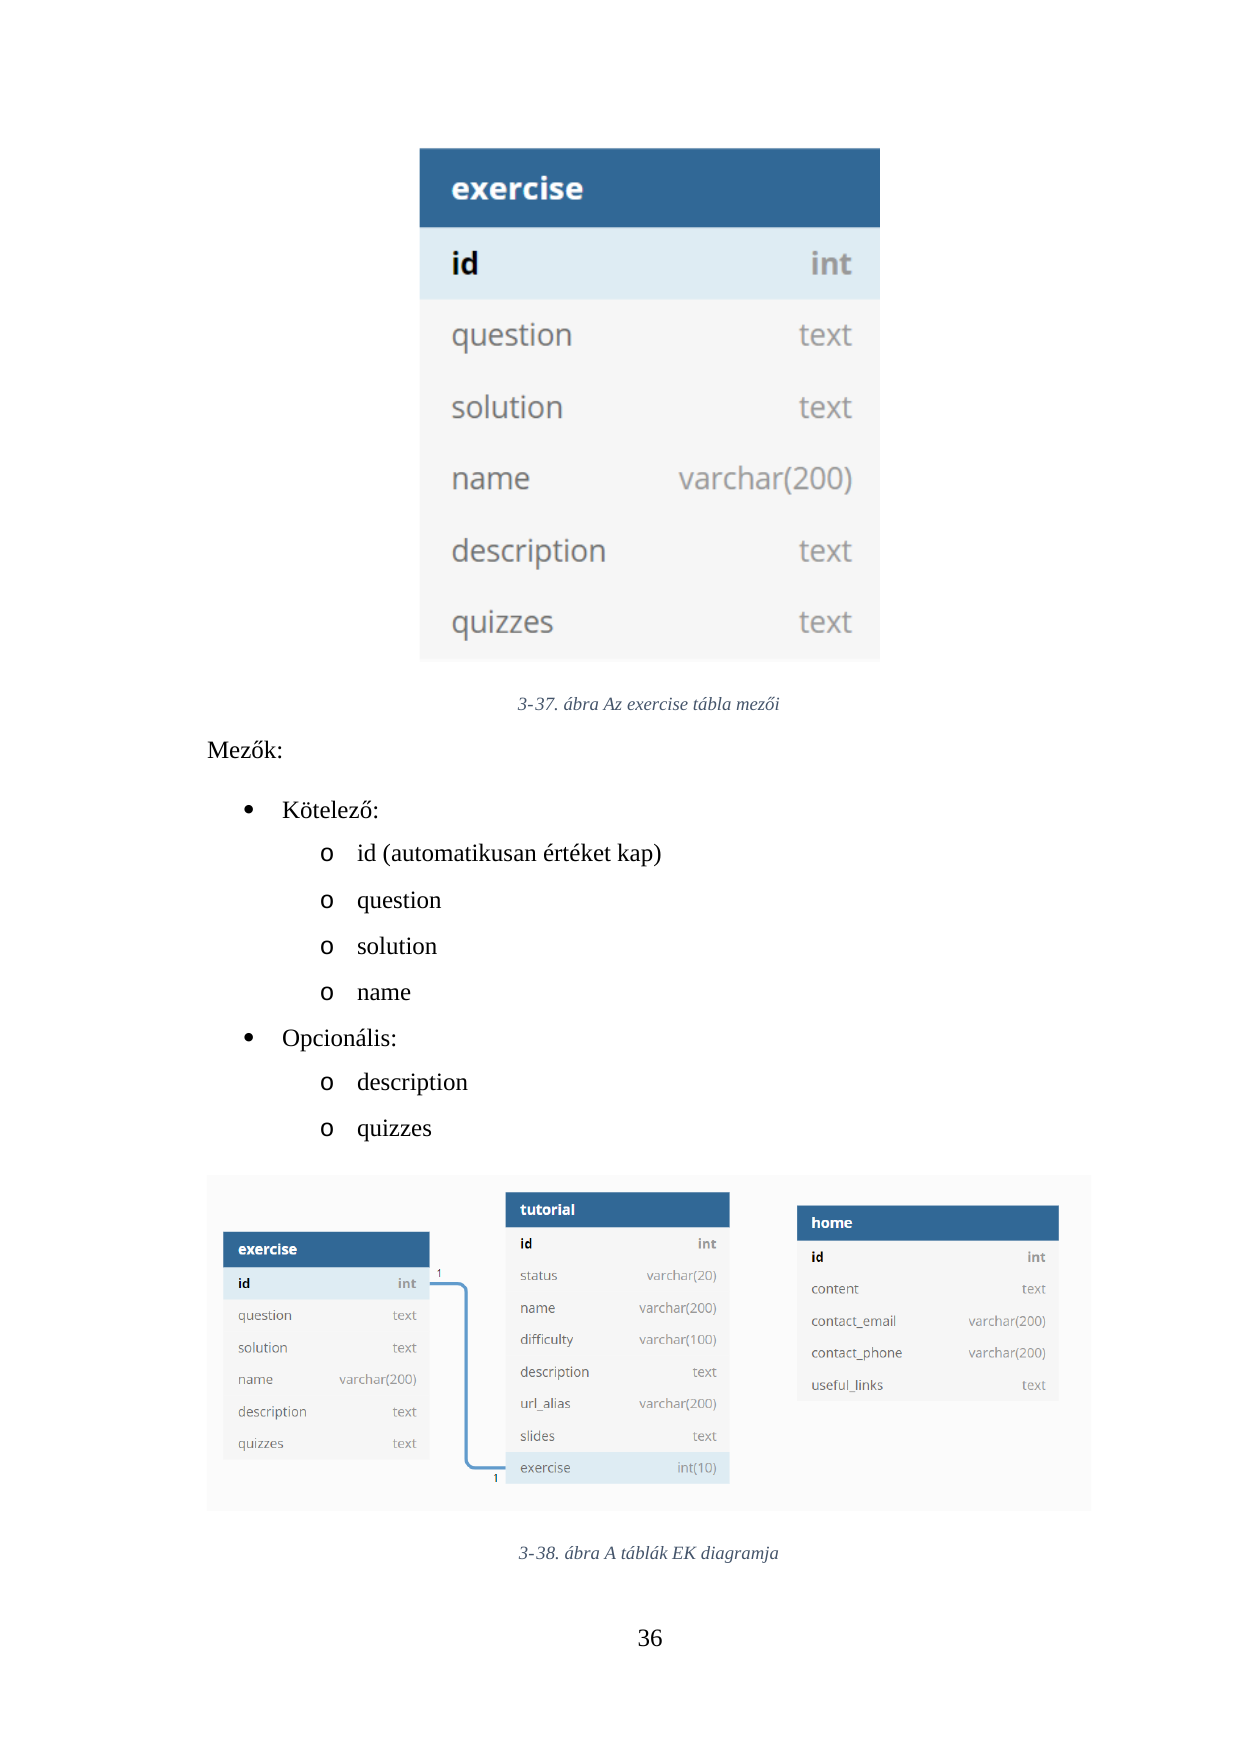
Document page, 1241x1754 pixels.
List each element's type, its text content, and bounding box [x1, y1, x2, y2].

list Opcionális: [244, 1023, 1092, 1052]
list solution [319, 931, 1092, 962]
list id (automatikusan értéket kap) [319, 838, 1092, 869]
picture [419, 147, 880, 662]
list quizzes [319, 1113, 1092, 1144]
text Mezők: [207, 736, 1092, 764]
list question [319, 885, 1092, 916]
picture [206, 1175, 1092, 1511]
list Kötelező: [244, 795, 1092, 824]
list name [319, 977, 1092, 1008]
list description [319, 1067, 1092, 1097]
